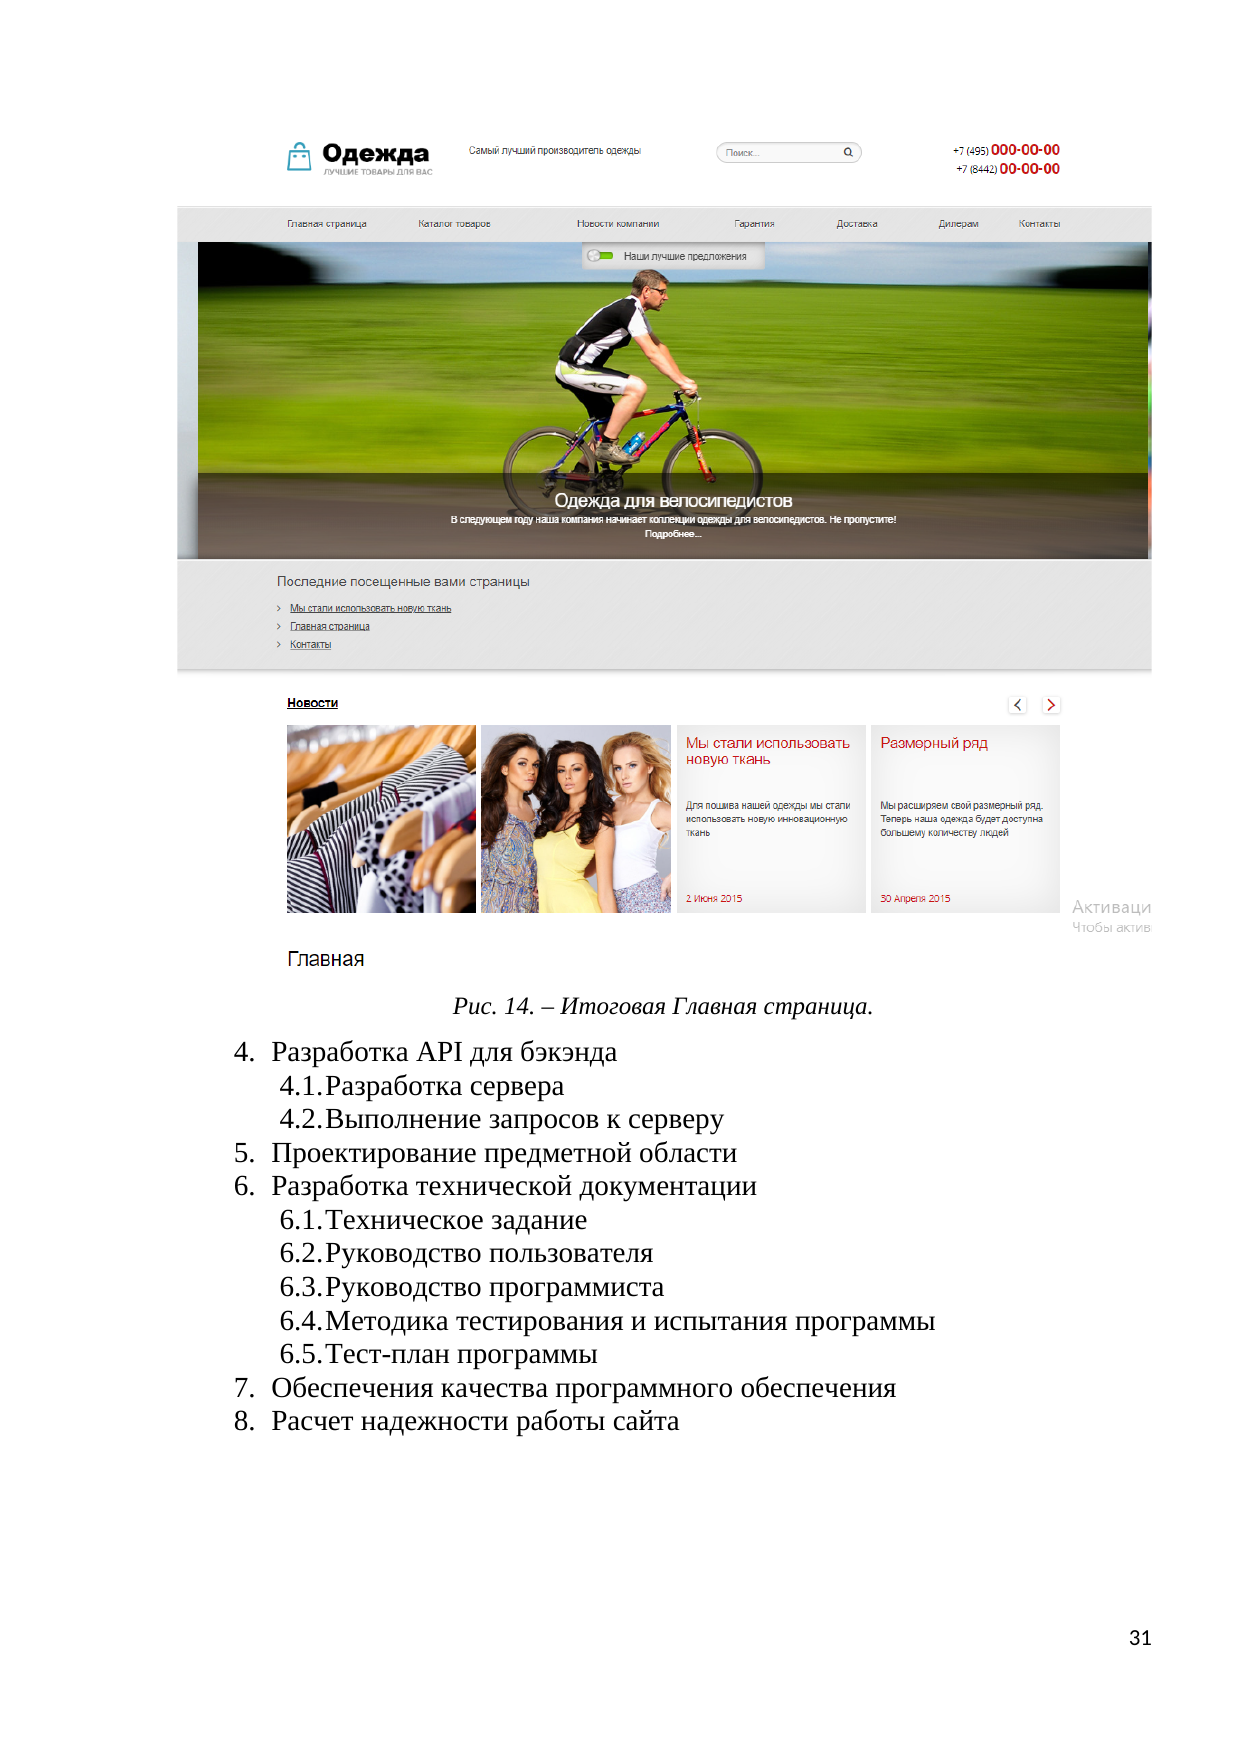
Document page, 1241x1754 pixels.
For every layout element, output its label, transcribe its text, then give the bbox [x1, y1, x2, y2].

list Разработка API для бэкэнда [233, 1034, 1152, 1068]
list Выполнение запросов к серверу [279, 1101, 1152, 1135]
list Техническое задание [279, 1202, 1152, 1236]
list Руководство программиста [279, 1269, 1152, 1303]
list Разработка сервера [279, 1068, 1152, 1101]
list Разработка технической документации [233, 1168, 1152, 1202]
list Обеспечения качества программного обеспечения [233, 1370, 1152, 1403]
list Проектирование предметной области [233, 1135, 1152, 1168]
picture [177, 118, 1152, 973]
list Расчет надежности работы сайта [233, 1403, 1152, 1437]
list Тест-план программы [279, 1336, 1152, 1370]
list Руководство пользователя [279, 1236, 1152, 1269]
list Методика тестирования и испытания программы [279, 1303, 1152, 1336]
text Рис. 14. – Итоговая Главная страница. [177, 991, 1152, 1020]
